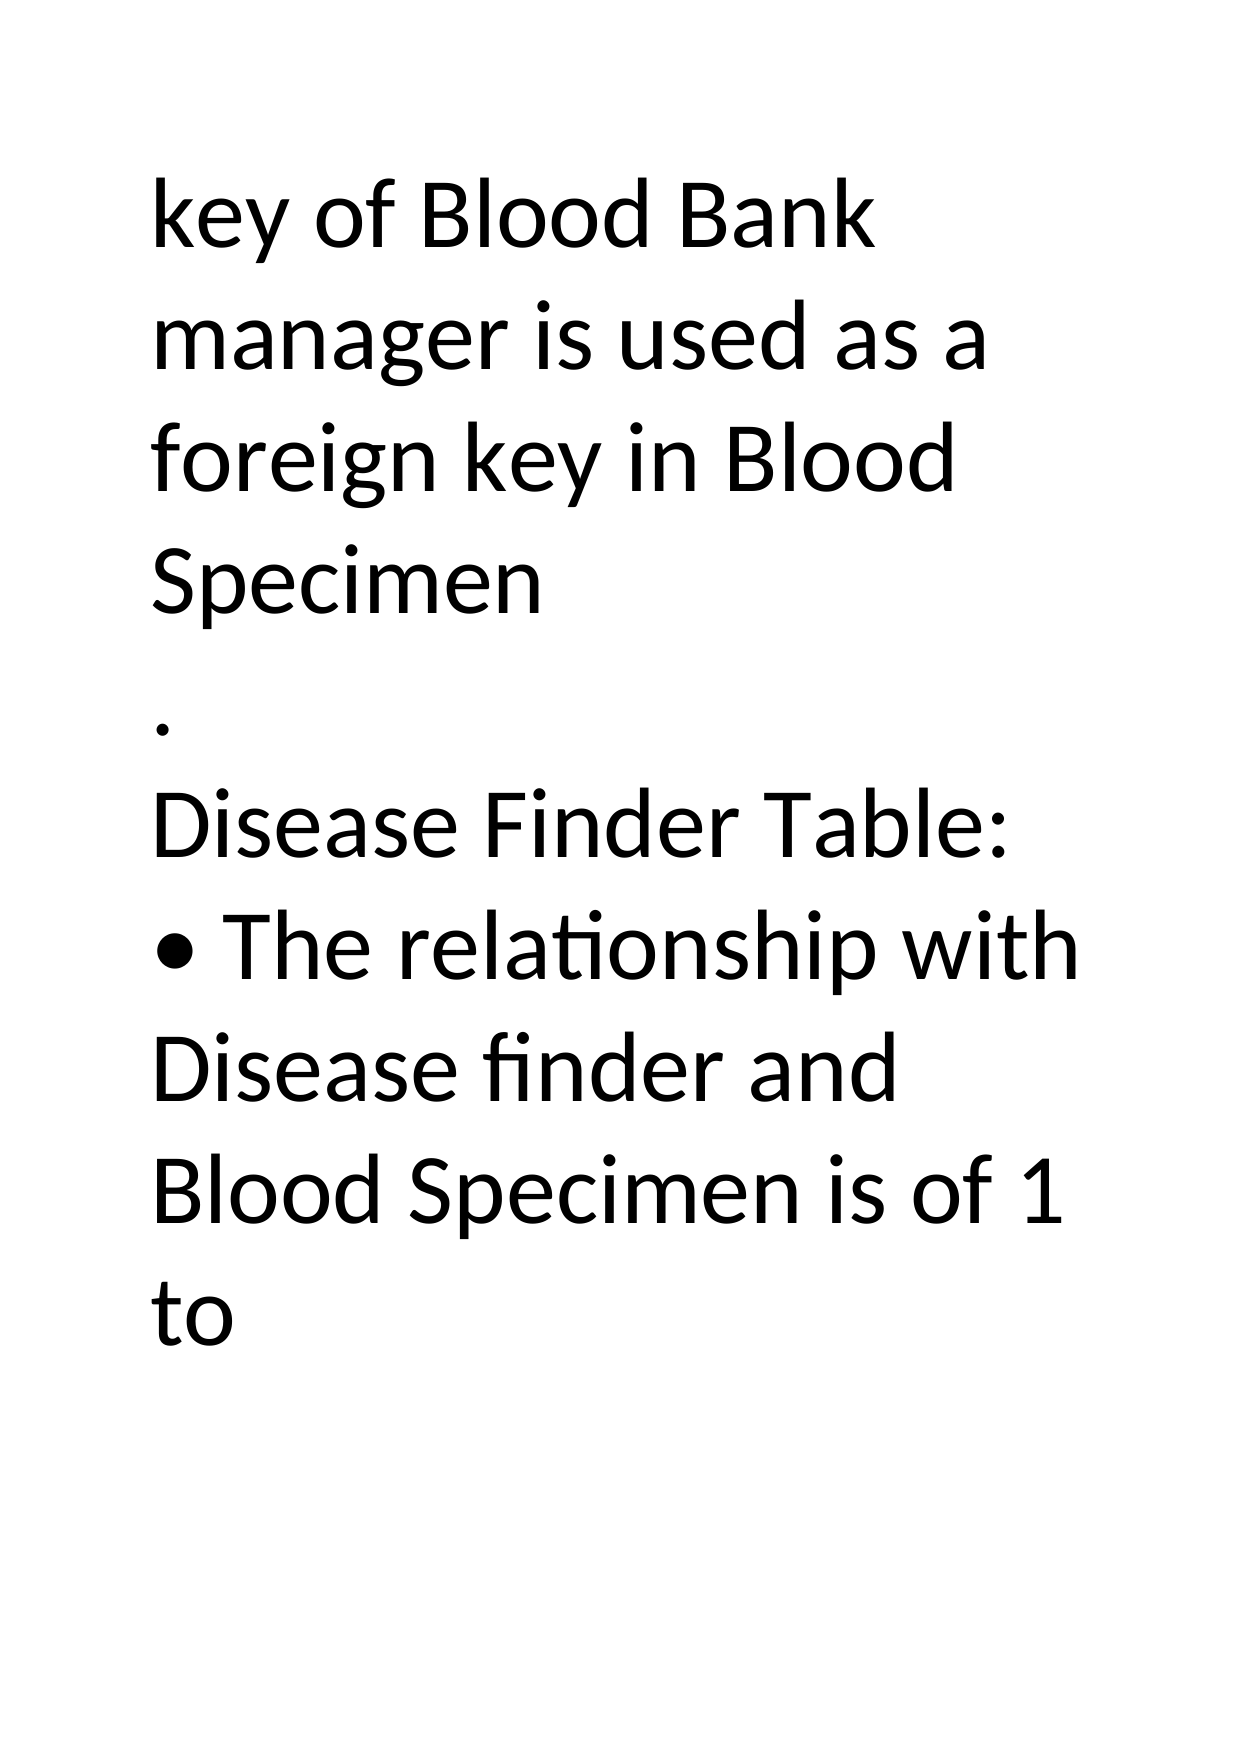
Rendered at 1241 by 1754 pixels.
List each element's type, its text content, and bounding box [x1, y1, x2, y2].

text Disease Finder Table: [150, 760, 1090, 882]
text • The relationship with Disease finder and Blood Specimen is of 1 to [150, 882, 1090, 1371]
text . [150, 638, 1090, 760]
text key of Blood Bank manager is used as a foreign key in Blood Specimen [150, 150, 1090, 638]
